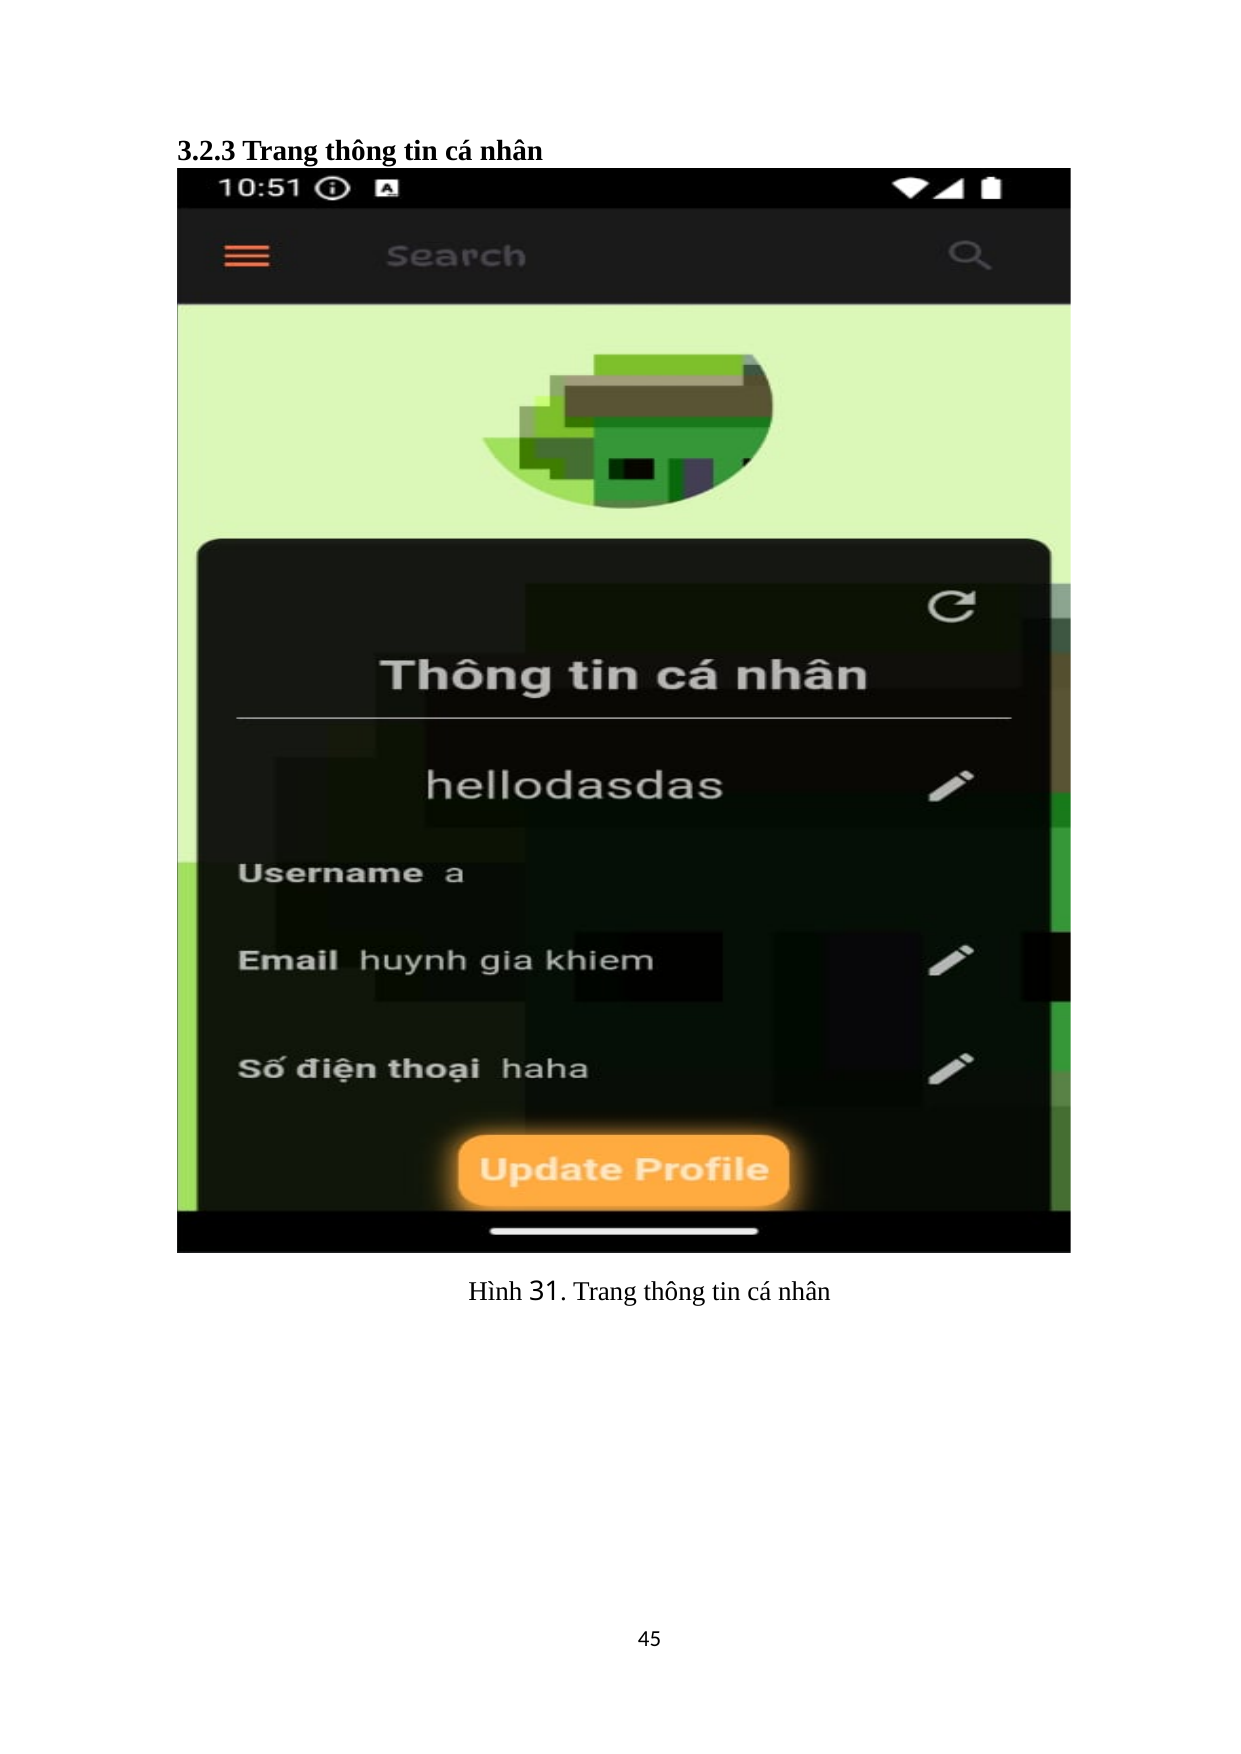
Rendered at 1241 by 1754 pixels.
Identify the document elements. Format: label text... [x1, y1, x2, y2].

picture [177, 168, 1071, 1253]
subtitle 3.2.3 Trang thông tin cá nhân [177, 133, 1122, 166]
text Hình 31. Trang thông tin cá nhân [177, 1272, 1122, 1308]
